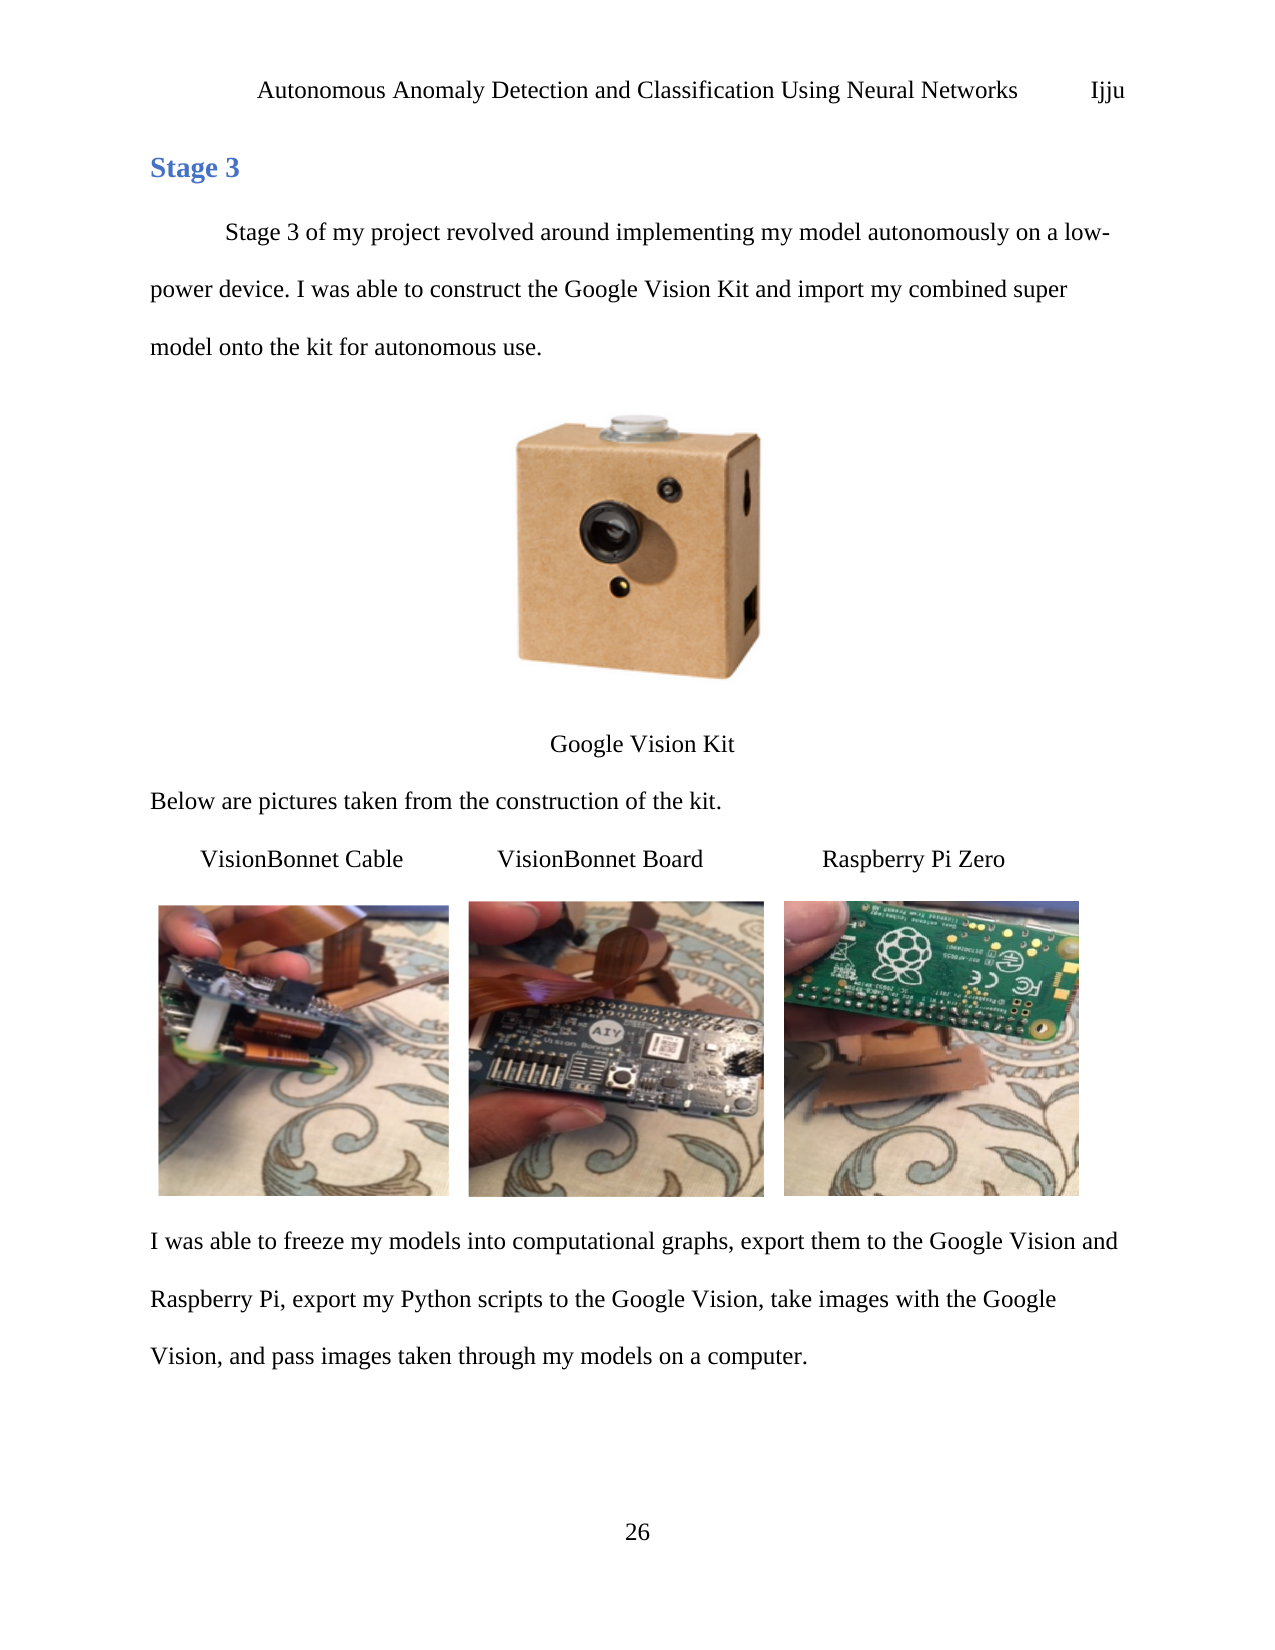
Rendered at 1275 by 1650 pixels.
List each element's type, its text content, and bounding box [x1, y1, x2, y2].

text I was able to freeze my models into computational graphs, export them to the Google Vision and Raspberry Pi, export my Python scripts to the Google Vision, take images with the Google Vision, and pass images taken through my models on a computer. [150, 1226, 1125, 1370]
text Google Vision Kit [150, 729, 1125, 758]
picture [784, 901, 1079, 1196]
picture [469, 902, 763, 1196]
text VisionBonnet Cable VisionBonnet Board Raspberry Pi Zero [150, 844, 1125, 873]
text Stage 3 [150, 150, 1125, 183]
text Below are pictures taken from the construction of the kit. [150, 786, 1125, 815]
picture [159, 906, 448, 1196]
picture [482, 389, 793, 701]
text Stage 3 of my project revolved around implementing my model autonomously on a low-power device. I was able to construct the Google Vision Kit and import my combined super model onto the kit for autonomous use. [150, 217, 1125, 361]
